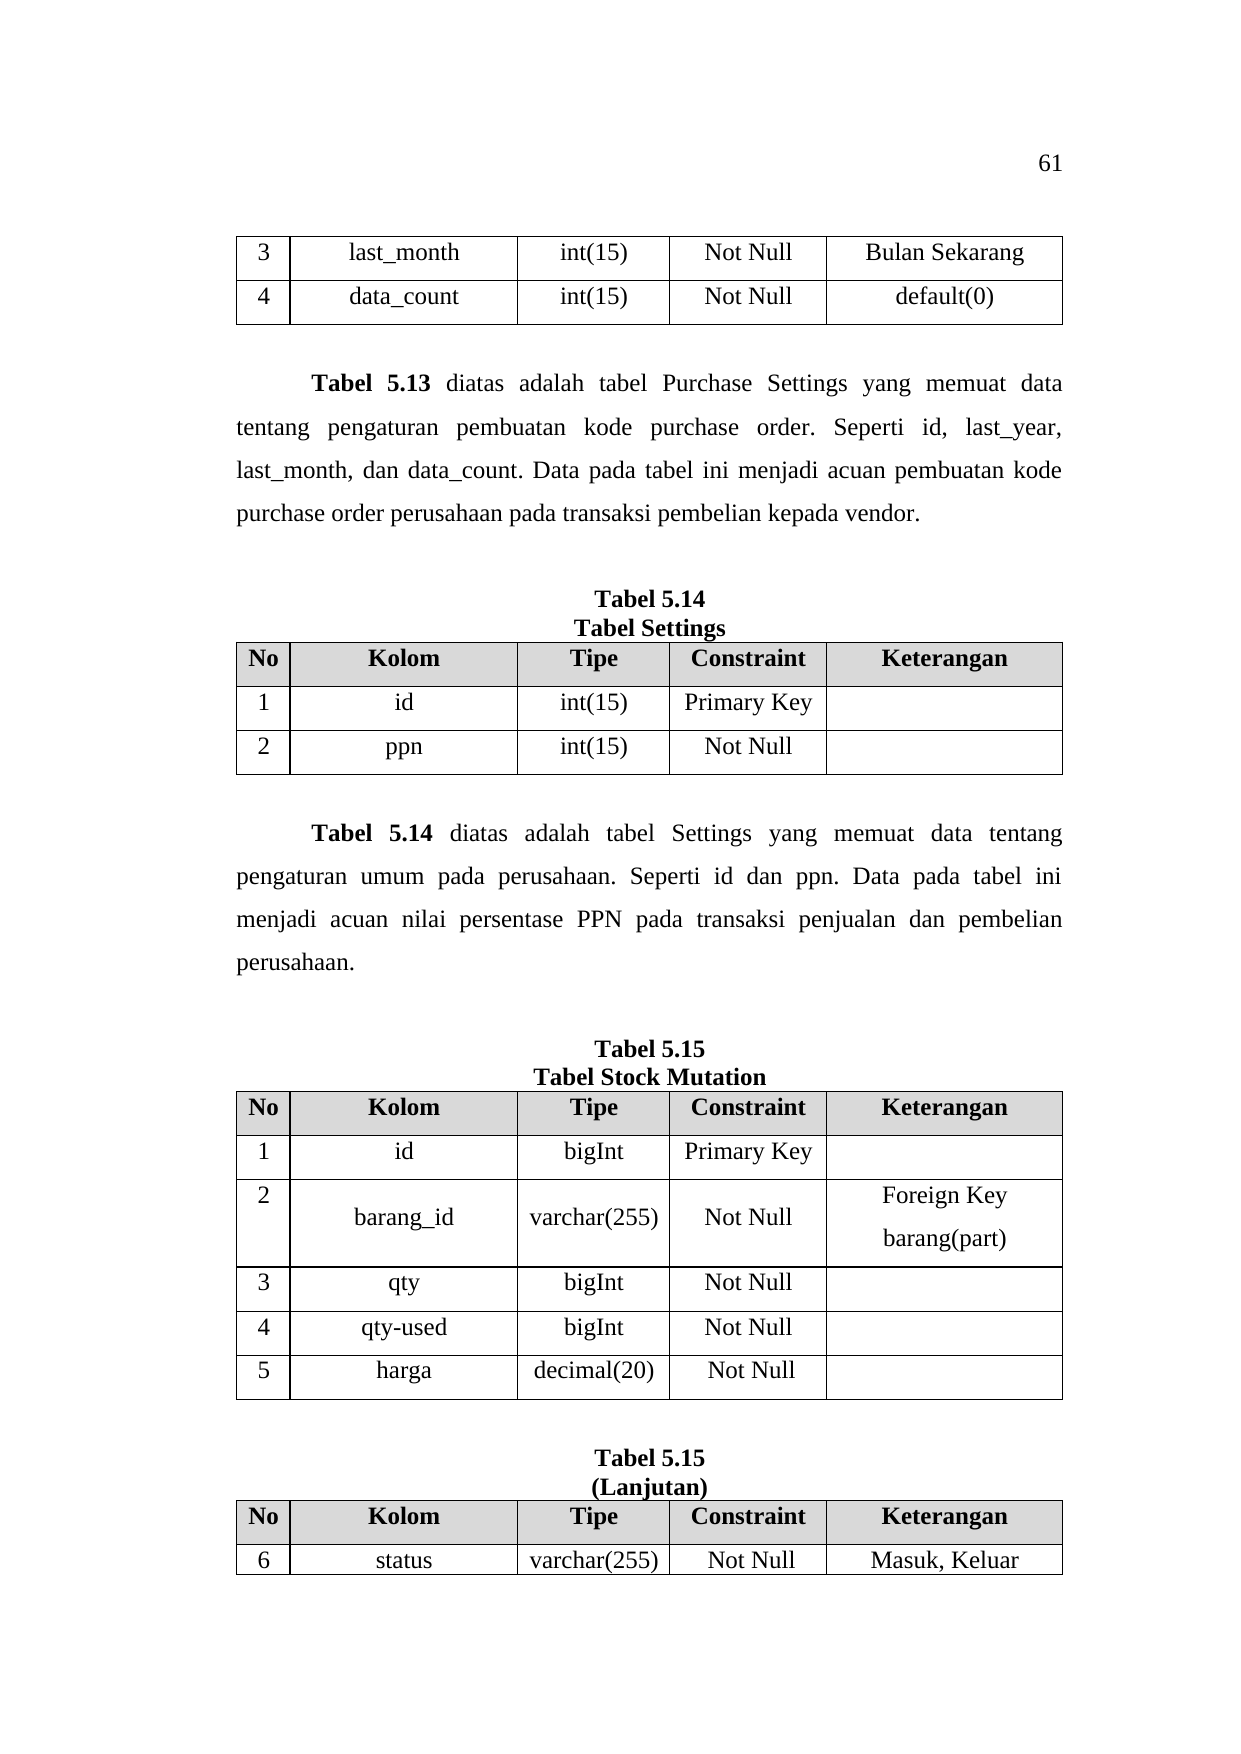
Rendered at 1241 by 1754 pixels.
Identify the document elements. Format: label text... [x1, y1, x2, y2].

table_header varchar(255) [518, 1545, 669, 1574]
table_header No [237, 643, 289, 686]
table_cell int(15) [518, 281, 669, 324]
table_header Keterangan [827, 1092, 1062, 1135]
table_cell [827, 1312, 1062, 1354]
table_header Constraint [670, 643, 826, 686]
table_cell decimal(20) [518, 1356, 669, 1399]
table_cell 2 [237, 731, 289, 774]
table_cell qty-used [291, 1312, 517, 1354]
table_header Keterangan [827, 643, 1062, 686]
table_cell barang_id [291, 1180, 517, 1266]
table_cell 1 [237, 687, 289, 730]
table_cell [827, 1356, 1062, 1399]
table_cell Not Null [670, 281, 826, 324]
table_header Constraint [670, 1501, 826, 1544]
table_cell data_count [291, 281, 517, 324]
table_header Kolom [291, 643, 517, 686]
table_cell Primary Key [670, 1136, 826, 1179]
table_header Kolom [291, 1501, 517, 1544]
table_cell default(0) [827, 281, 1062, 324]
table_header Masuk, Keluar [827, 1545, 1062, 1574]
table_cell varchar(255) [518, 1180, 669, 1266]
table_header Keterangan [827, 1501, 1062, 1544]
table_cell Foreign Key barang(part) [827, 1180, 1062, 1266]
table_header 6 [237, 1545, 289, 1574]
table_cell [827, 687, 1062, 730]
table_cell [827, 1268, 1062, 1311]
table_header Tipe [518, 643, 669, 686]
table_cell Not Null [670, 1268, 826, 1311]
table_header Tipe [518, 1501, 669, 1544]
table_cell Not Null [670, 1312, 826, 1354]
table_header No [237, 1501, 289, 1544]
text Tabel 5.14 [236, 584, 1063, 613]
table_cell harga [291, 1356, 517, 1399]
table_header status [291, 1545, 517, 1574]
table_cell qty [291, 1268, 517, 1311]
table_header Tipe [518, 1092, 669, 1135]
text Tabel 5.13 diatas adalah tabel Purchase Settings yang memuat data tentang pengaturan pembuatan kode purchase order. Seperti id, last_year, last_month, dan data_count. Data pada tabel ini menjadi acuan pembuatan kode purchase order perusahaan pada transaksi pembelian kepada vendor. [236, 368, 1063, 527]
table_cell Not Null [670, 1180, 826, 1266]
text Tabel Settings [236, 613, 1063, 642]
text (Lanjutan) [236, 1472, 1063, 1500]
table_cell int(15) [518, 237, 669, 280]
table_cell id [291, 1136, 517, 1179]
table_cell Not Null [670, 237, 826, 280]
table_cell Bulan Sekarang [827, 237, 1062, 280]
table_cell bigInt [518, 1312, 669, 1354]
table_header No [237, 1092, 289, 1135]
text Tabel 5.15 [236, 1443, 1063, 1472]
table_cell [827, 731, 1062, 774]
table_cell 2 [237, 1180, 289, 1266]
table_cell Not Null [670, 731, 826, 774]
table_cell int(15) [518, 731, 669, 774]
table_cell [827, 1136, 1062, 1179]
table_cell Primary Key [670, 687, 826, 730]
table_cell 3 [237, 1268, 289, 1311]
table_cell 5 [237, 1356, 289, 1399]
table_header Kolom [291, 1092, 517, 1135]
table_cell 4 [237, 1312, 289, 1354]
table_header Constraint [670, 1092, 826, 1135]
text Tabel 5.14 diatas adalah tabel Settings yang memuat data tentang pengaturan umum pada perusahaan. Seperti id dan ppn. Data pada tabel ini menjadi acuan nilai persentase PPN pada transaksi penjualan dan pembelian perusahaan. [236, 818, 1063, 976]
table_cell id [291, 687, 517, 730]
table_cell last_month [291, 237, 517, 280]
table_header Not Null [670, 1545, 826, 1574]
table_cell bigInt [518, 1136, 669, 1179]
text Tabel 5.15 [236, 1034, 1063, 1062]
table_cell ppn [291, 731, 517, 774]
table_cell 4 [237, 281, 289, 324]
table_cell 3 [237, 237, 289, 280]
table_cell 1 [237, 1136, 289, 1179]
text Tabel Stock Mutation [236, 1062, 1063, 1091]
table_cell Not Null [670, 1356, 826, 1399]
table_cell bigInt [518, 1268, 669, 1311]
table_cell int(15) [518, 687, 669, 730]
